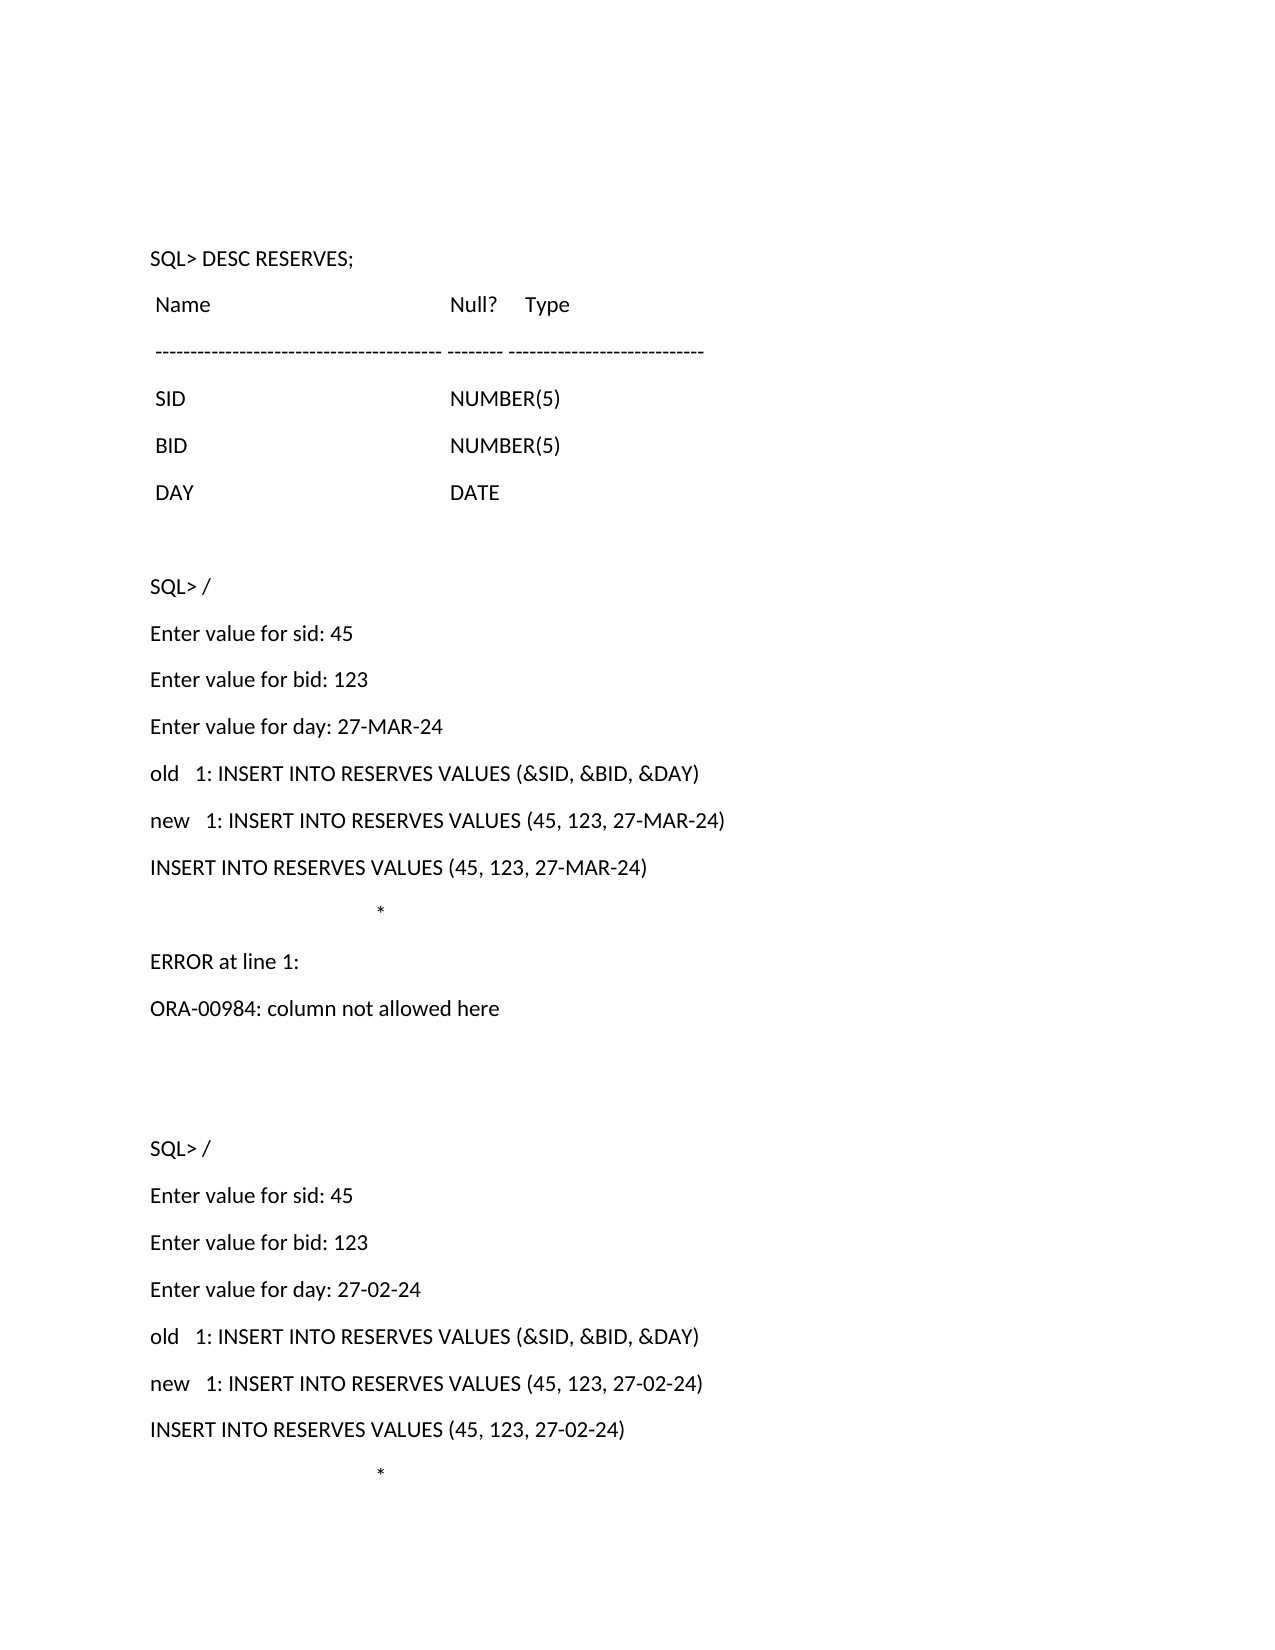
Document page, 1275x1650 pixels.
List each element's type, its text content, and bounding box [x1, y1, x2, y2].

text INSERT INTO RESERVES VALUES (45, 123, 27-MAR-24) [150, 853, 1125, 881]
text SQL> / [150, 1134, 1125, 1162]
text * [150, 1462, 1125, 1491]
text BID NUMBER(5) [150, 431, 1125, 459]
text INSERT INTO RESERVES VALUES (45, 123, 27-02-24) [150, 1416, 1125, 1444]
text Name Null? Type [150, 291, 1125, 319]
text Enter value for bid: 123 [150, 1228, 1125, 1256]
text ----------------------------------------- -------- ---------------------------- [150, 337, 1125, 366]
text SQL> DESC RESERVES; [150, 244, 1125, 272]
text ERROR at line 1: [150, 947, 1125, 975]
text old 1: INSERT INTO RESERVES VALUES (&SID, &BID, &DAY) [150, 759, 1125, 787]
text Enter value for sid: 45 [150, 1181, 1125, 1209]
text Enter value for bid: 123 [150, 666, 1125, 694]
text Enter value for day: 27-MAR-24 [150, 712, 1125, 741]
text SID NUMBER(5) [150, 384, 1125, 412]
text Enter value for sid: 45 [150, 619, 1125, 647]
text old 1: INSERT INTO RESERVES VALUES (&SID, &BID, &DAY) [150, 1322, 1125, 1350]
text * [150, 900, 1125, 928]
text new 1: INSERT INTO RESERVES VALUES (45, 123, 27-02-24) [150, 1369, 1125, 1397]
text Enter value for day: 27-02-24 [150, 1275, 1125, 1303]
text ORA-00984: column not allowed here [150, 994, 1125, 1022]
text SQL> / [150, 572, 1125, 600]
text DAY DATE [150, 478, 1125, 506]
text new 1: INSERT INTO RESERVES VALUES (45, 123, 27-MAR-24) [150, 806, 1125, 834]
